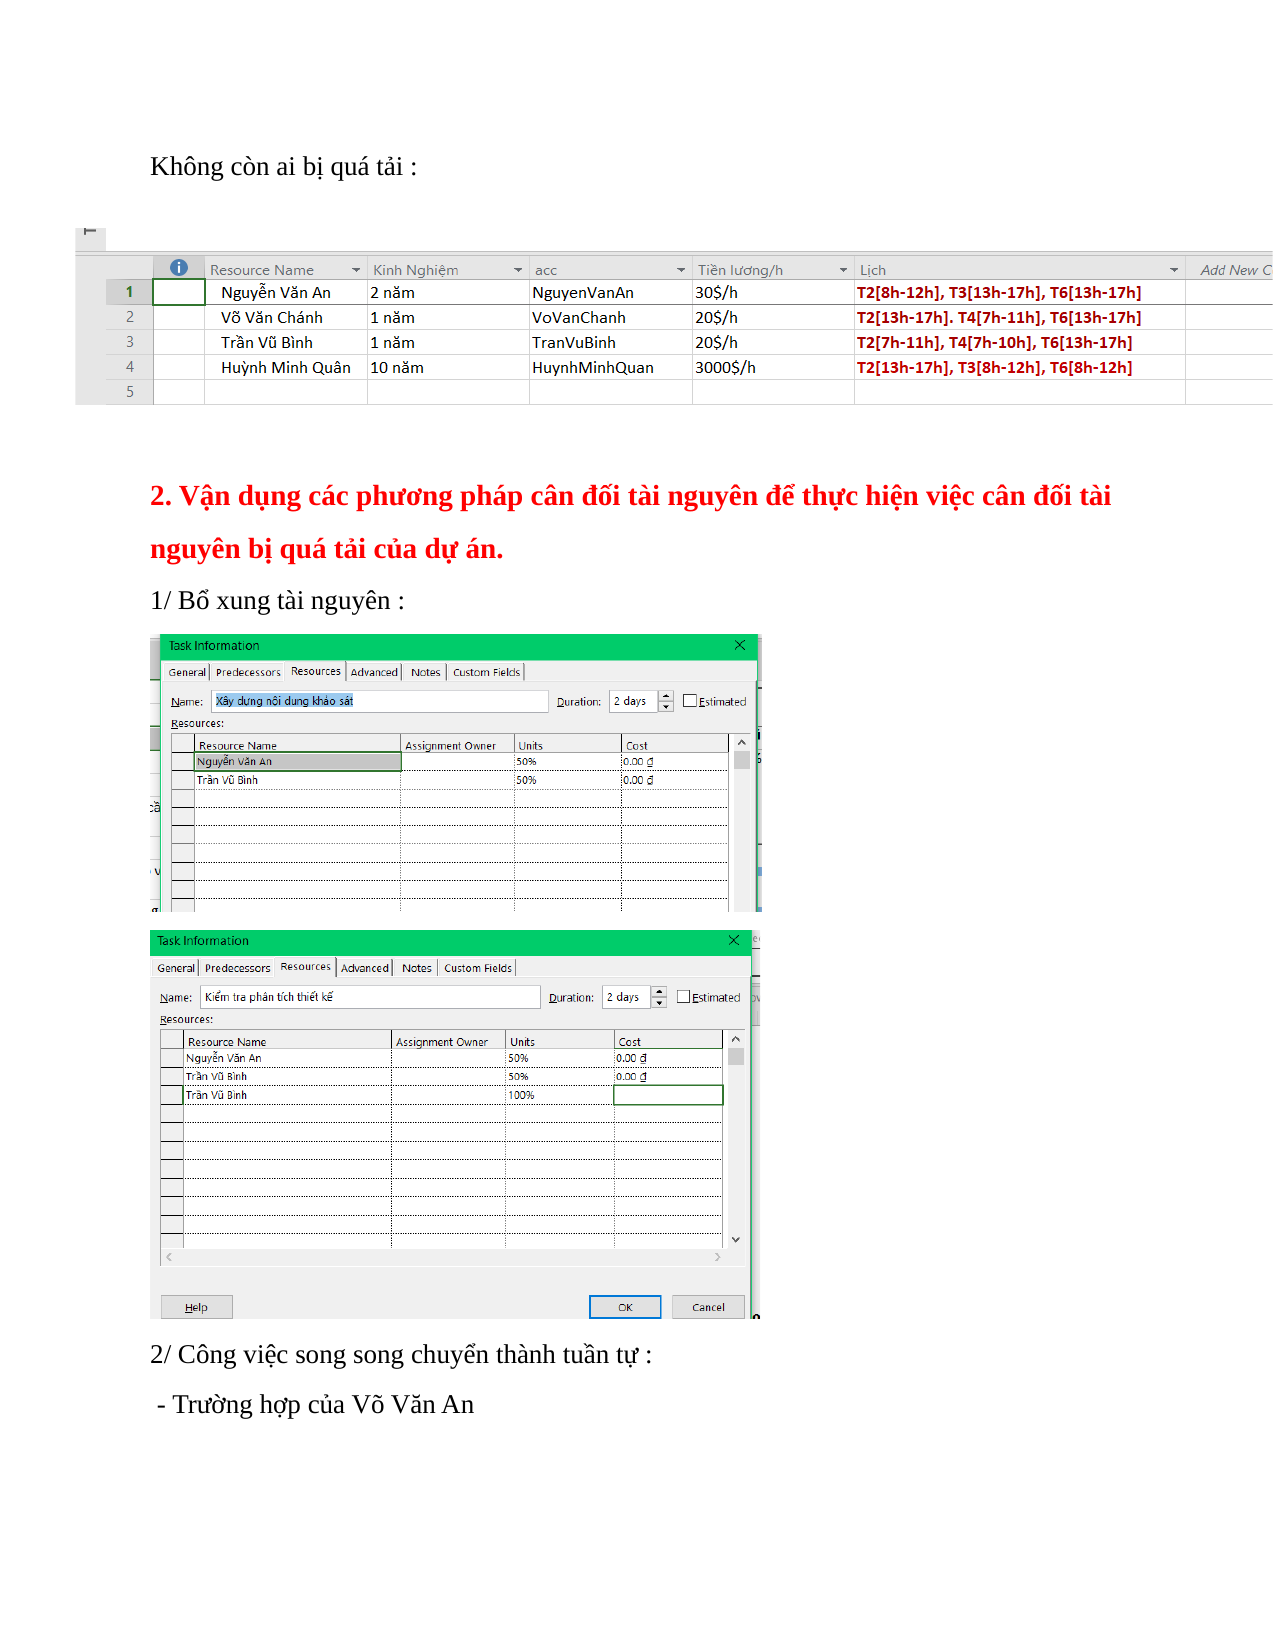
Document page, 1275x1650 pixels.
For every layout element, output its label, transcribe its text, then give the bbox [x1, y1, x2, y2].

text 1/ Bổ xung tài nguyên : [150, 584, 1125, 615]
text 2. Vận dụng các phương pháp cân đối tài nguyên để thực hiện việc cân đối tài [150, 478, 1125, 512]
picture [150, 634, 762, 912]
picture [75, 228, 1273, 405]
text 2/ Công việc song song chuyển thành tuần tự : [150, 1338, 1125, 1369]
text - Trường hợp của Võ Văn An [150, 1388, 1125, 1419]
picture [150, 930, 761, 1319]
text nguyên bị quá tải của dự án. [150, 531, 1125, 565]
text Không còn ai bị quá tải : [150, 150, 1125, 181]
